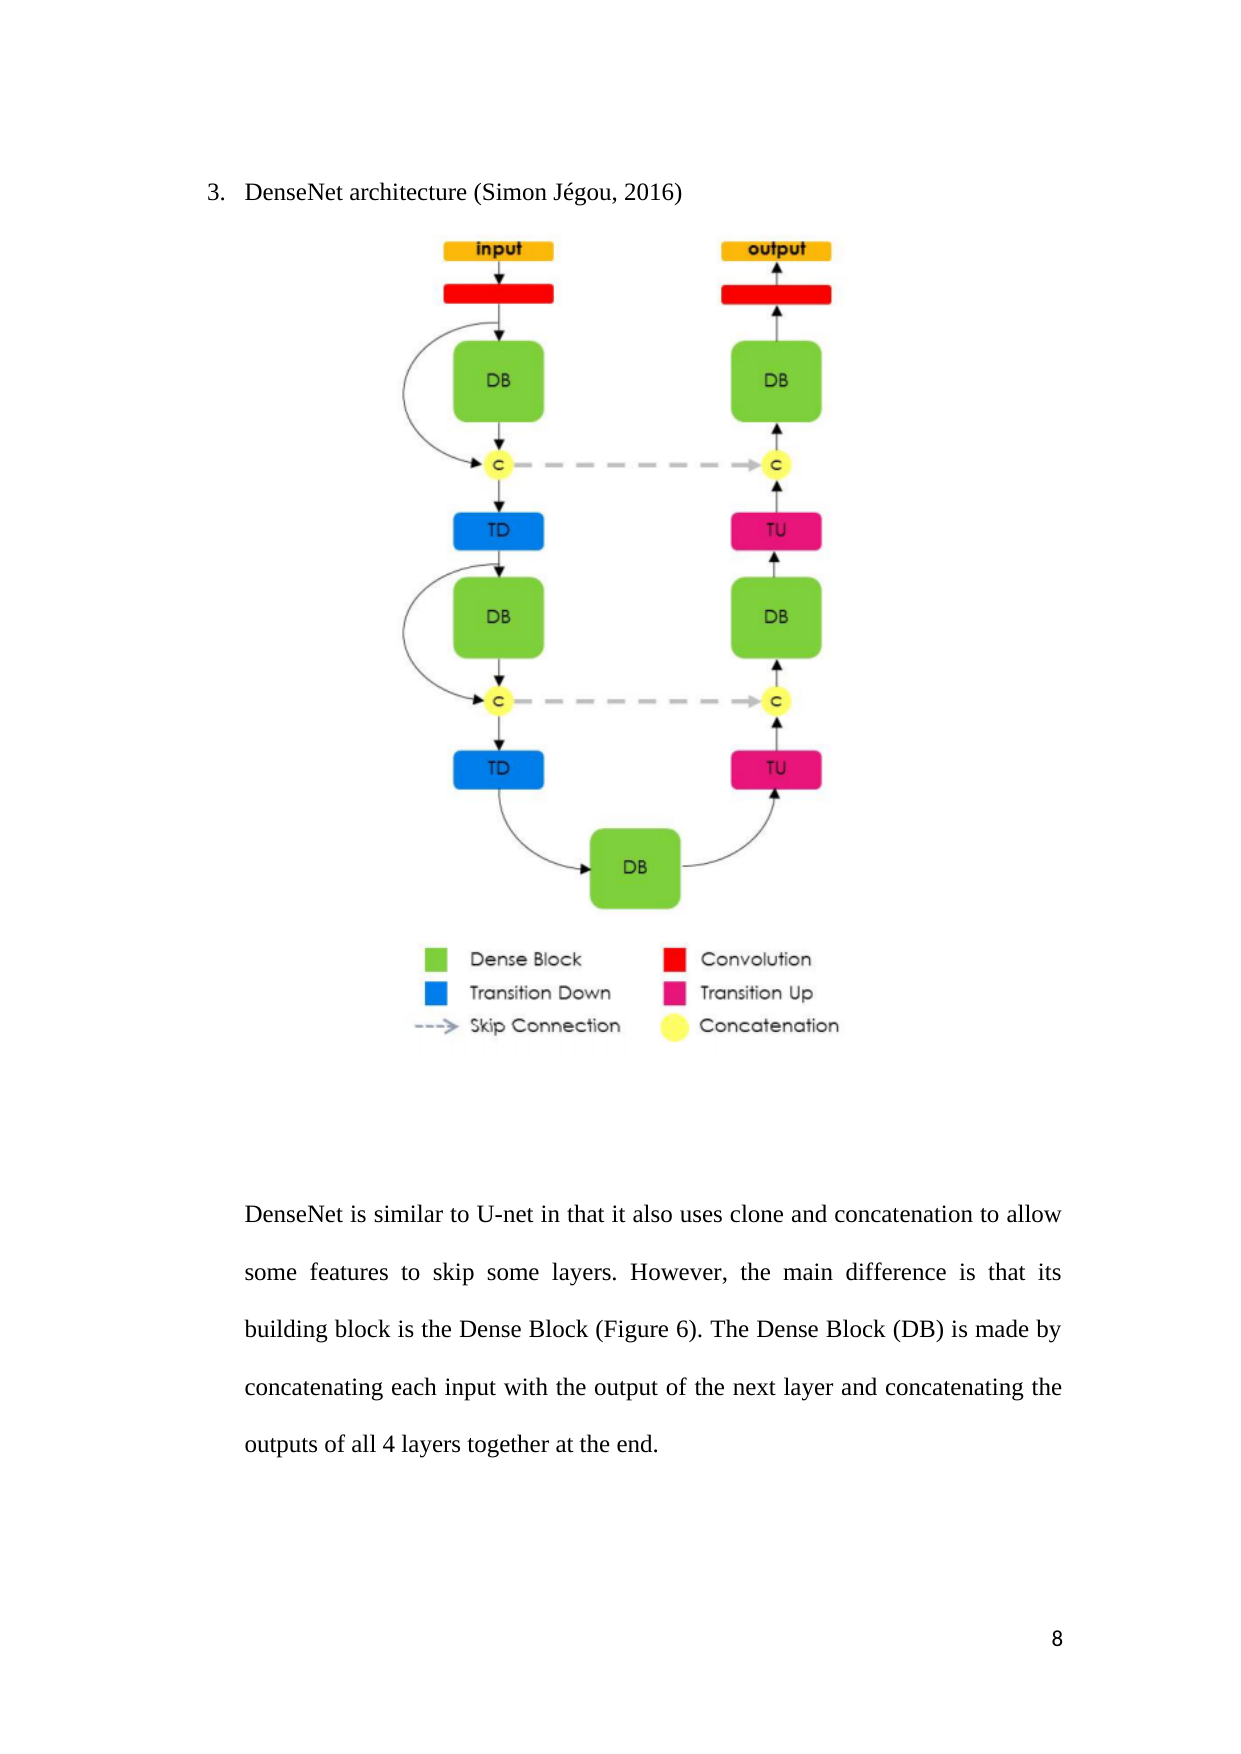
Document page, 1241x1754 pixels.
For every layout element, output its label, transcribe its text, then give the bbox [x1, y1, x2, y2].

list DenseNet architecture [207, 177, 1063, 206]
picture [283, 224, 987, 1056]
